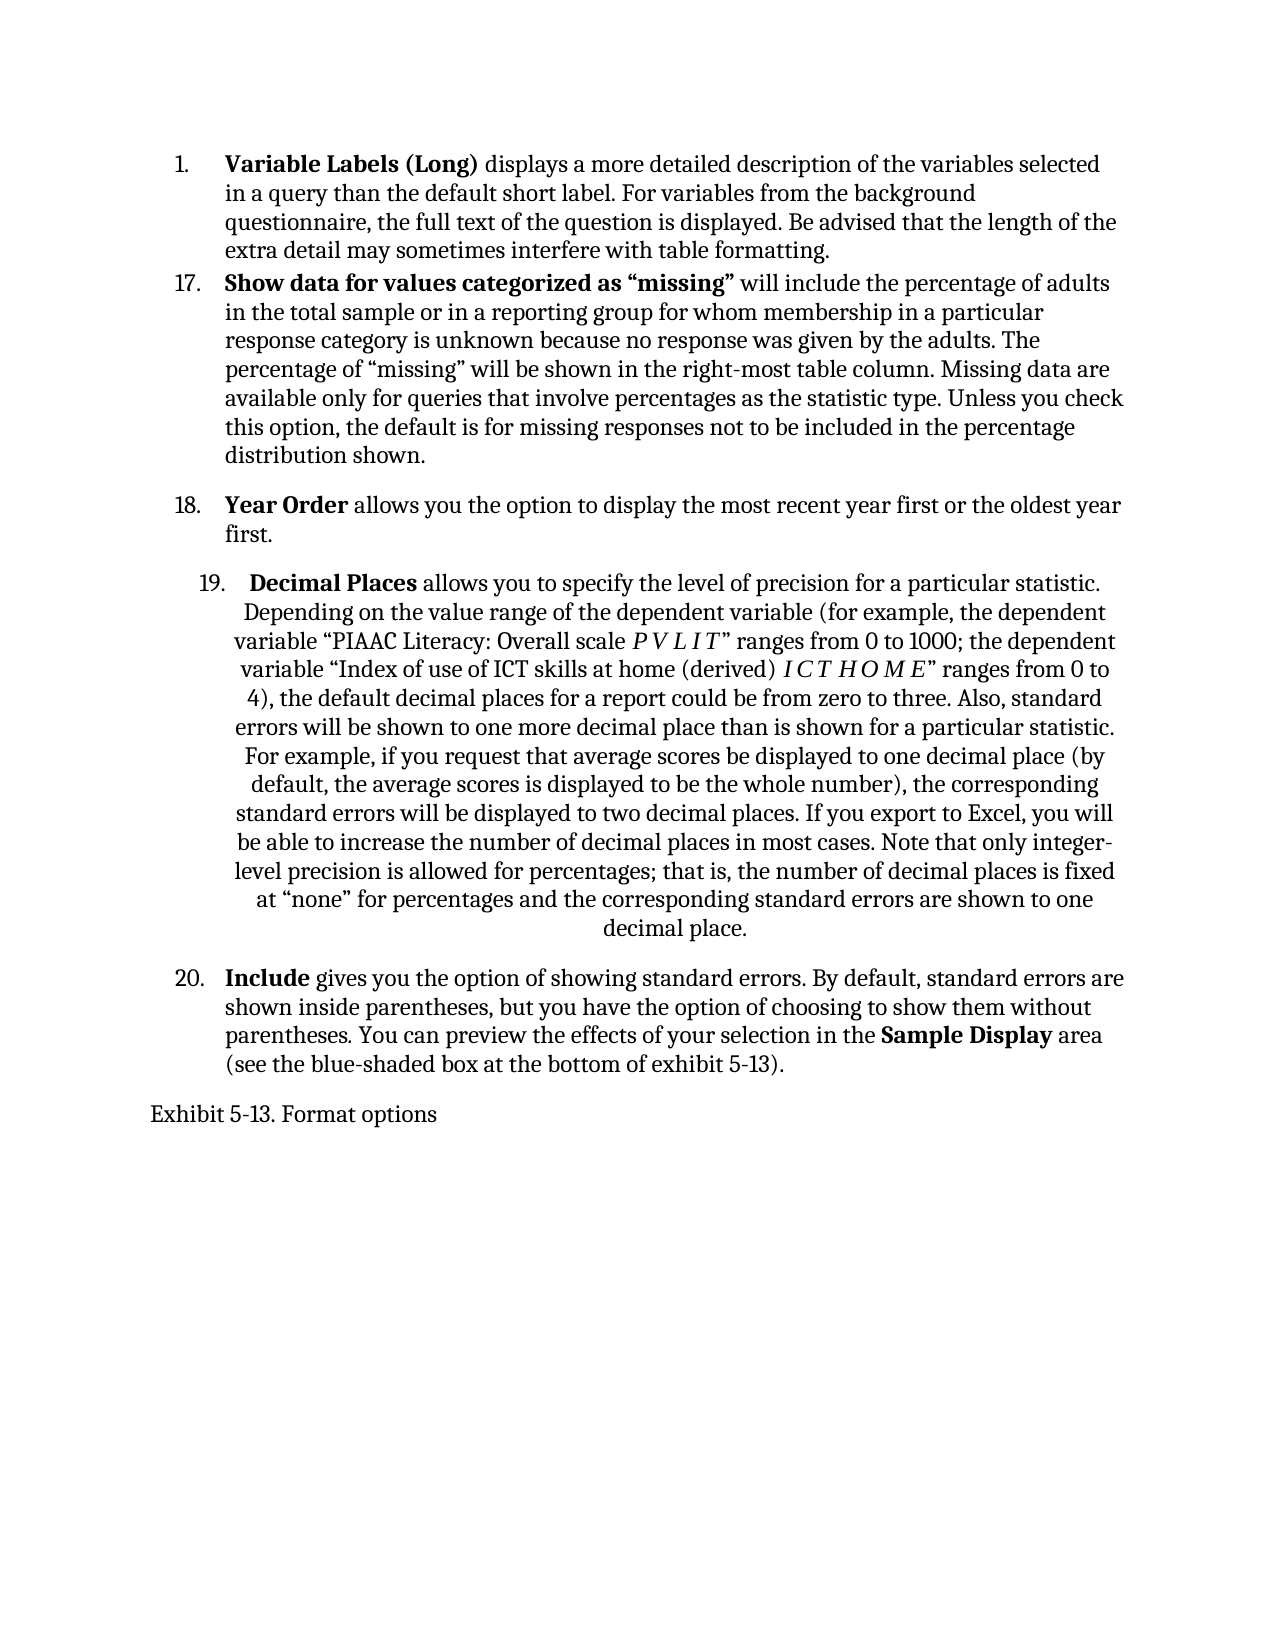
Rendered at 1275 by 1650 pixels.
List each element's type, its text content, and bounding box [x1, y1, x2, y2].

list Include gives you the option of showing standard errors. By default, standard errors are shown inside parentheses, but you have the option of choosing to show them without parentheses. You can preview the effects of your selection in the Sample Display area (see the blue-shaded box at the bottom of exhibit 5-13). [175, 964, 1125, 1079]
text Exhibit 5-13. Format options [150, 1099, 1125, 1128]
list Variable Labels (Long) displays a more detailed description of the variables selected in a query than the default short label. For variables from the background questionnaire, the full text of the question is displayed. Be advised that the length of the extra detail may sometimes interfere with table formatting. [175, 150, 1125, 265]
list Show data for values categorized as “missing” will include the percentage of adults in the total sample or in a reporting group for whom membership in a particular response category is unknown because no response was given by the adults. The percentage of “missing” will be shown in the right-most table column. Missing data are available only for queries that involve percentages as the statistic type. Unless you check this option, the default is for missing responses not to be included in the percentage distribution shown. [175, 269, 1125, 470]
list Year Order allows you the option to display the most recent year first or the oldest year first. [175, 491, 1125, 548]
list Decimal Places allows you to specify the level of precision for a particular statistic. Depending on the value range of the dependent variable (for example, the dependent variable “PIAAC Literacy: Overall scale ” ranges from 0 to 1000; the dependent variable “Index of use of ICT skills at home (derived) ” ranges from 0 to 4), the default decimal places for a report could be from zero to three. Also, standard errors will be shown to one more decimal place than is shown for a particular statistic. For example, if you request that average scores be displayed to one decimal place (by default, the average scores is displayed to be the whole number), the corresponding standard errors will be displayed to two decimal places. If you export to Excel, you will be able to increase the number of decimal places in most cases. Note that only integer-level precision is allowed for percentages; that is, the number of decimal places is fixed at “none” for percentages and the corresponding standard errors are shown to one decimal place. [175, 569, 1125, 943]
